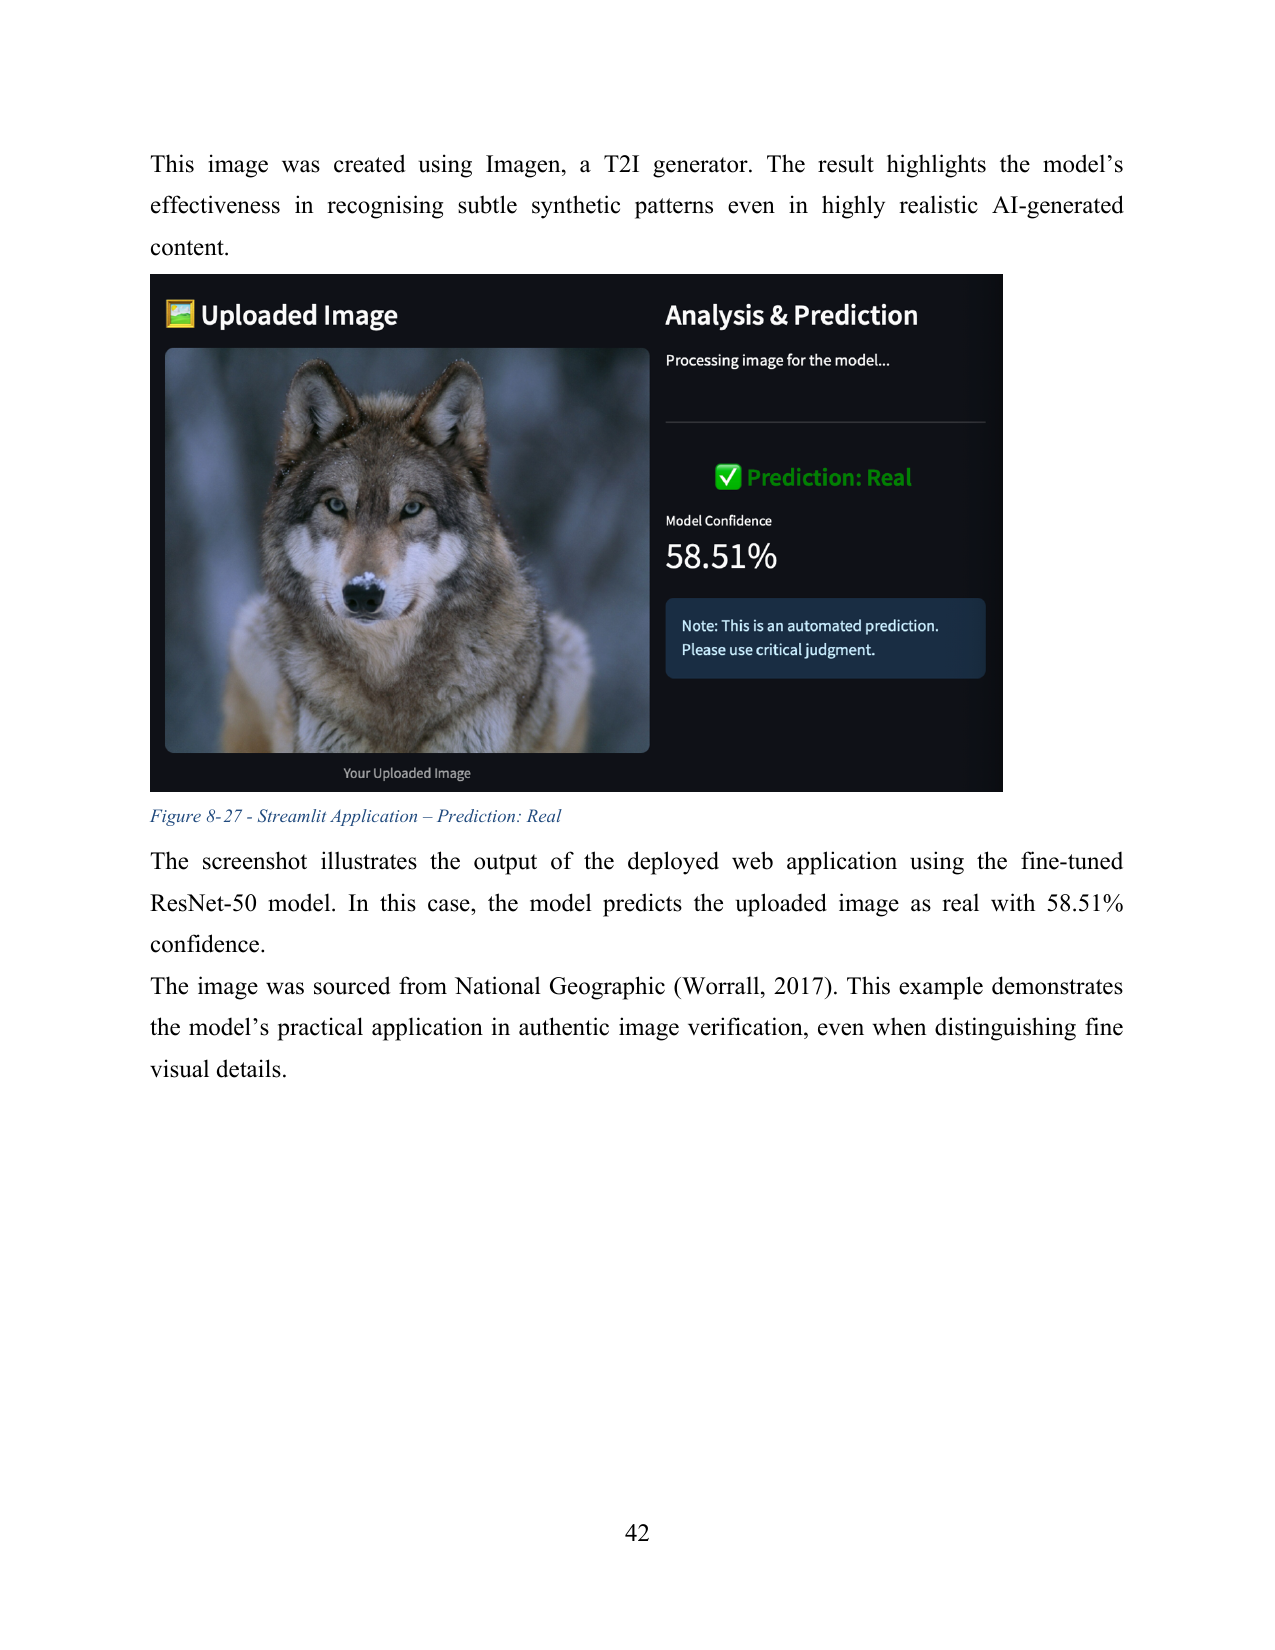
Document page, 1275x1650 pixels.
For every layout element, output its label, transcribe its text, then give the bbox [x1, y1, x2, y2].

text The screenshot illustrates the output of the deployed web application using the fine-tuned ResNet-50 model. In this case, the model predicts the uploaded image as real with 58.51% confidence. [150, 847, 1125, 958]
text This image was created using Imagen, a T2I generator. The result highlights the model’s effectiveness in recognising subtle synthetic patterns even in highly realistic AI-generated content. [150, 150, 1125, 261]
picture [150, 274, 1003, 792]
text The image was sourced from National Geographic (Worrall, 2017). This example demonstrates the model’s practical application in authentic image verification, even when distinguishing fine visual details. [150, 972, 1125, 1083]
